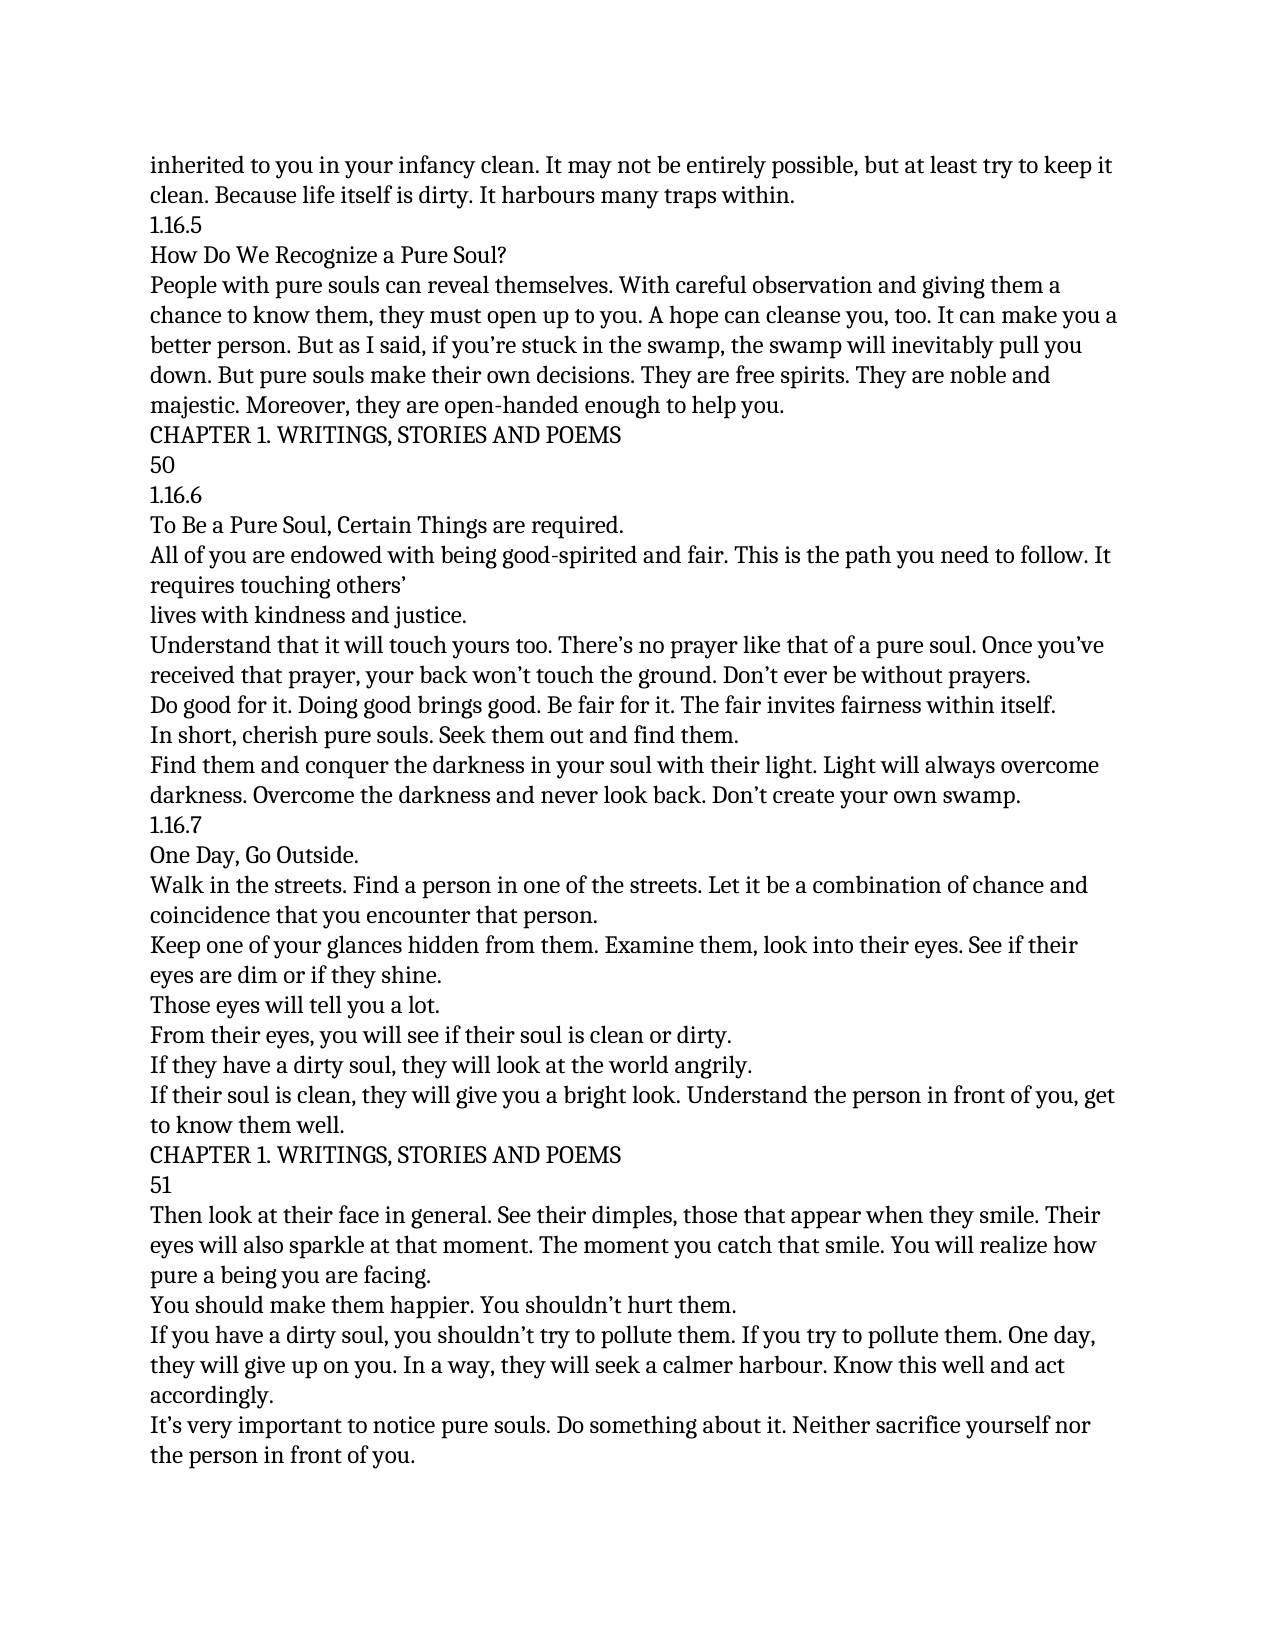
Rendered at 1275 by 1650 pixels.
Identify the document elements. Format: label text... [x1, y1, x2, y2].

text If their soul is clean, they will give you a bright look. Understand the person in front of you, get to know them well. [150, 1080, 1125, 1140]
text Then look at their face in general. See their dimples, those that appear when they smile. Their eyes will also sparkle at that moment. The moment you catch that smile. You will realize how pure a being you are facing. [150, 1200, 1125, 1290]
text 1.16.7 [150, 810, 1125, 840]
text One Day, Go Outside. [150, 840, 1125, 870]
text 1.16.5 [150, 210, 1125, 240]
text All of you are endowed with being good-spirited and fair. This is the path you need to follow. It requires touching others’ [150, 540, 1125, 600]
text People with pure souls can reveal themselves. With careful observation and giving them a chance to know them, they must open up to you. A hope can cleanse you, too. It can make you a better person. But as I said, if you’re stuck in the swamp, the swamp will inevitably pull you down. But pure souls make their own decisions. They are free spirits. They are noble and majestic. Moreover, they are open-handed enough to help you. [150, 270, 1125, 420]
text You should make them happier. You shouldn’t hurt them. [150, 1290, 1125, 1320]
text 50 [150, 450, 1125, 480]
text If they have a dirty soul, they will look at the world angrily. [150, 1050, 1125, 1080]
text Those eyes will tell you a lot. [150, 990, 1125, 1020]
text Walk in the streets. Find a person in one of the streets. Let it be a combination of chance and coincidence that you encounter that person. [150, 870, 1125, 930]
text To Be a Pure Soul, Certain Things are required. [150, 510, 1125, 540]
text lives with kindness and justice. [150, 600, 1125, 630]
text CHAPTER 1. WRITINGS, STORIES AND POEMS [150, 420, 1125, 450]
text How Do We Recognize a Pure Soul? [150, 240, 1125, 270]
text In short, cherish pure souls. Seek them out and find them. [150, 720, 1125, 750]
text CHAPTER 1. WRITINGS, STORIES AND POEMS [150, 1140, 1125, 1170]
text Understand that it will touch yours too. There’s no prayer like that of a pure soul. Once you’ve received that prayer, your back won’t touch the ground. Don’t ever be without prayers. [150, 630, 1125, 690]
text From their eyes, you will see if their soul is clean or dirty. [150, 1020, 1125, 1050]
text If you have a dirty soul, you shouldn’t try to pollute them. If you try to pollute them. One day, they will give up on you. In a way, they will seek a calmer harbour. Know this well and act accordingly. [150, 1320, 1125, 1410]
text Find them and conquer the darkness in your soul with their light. Light will always overcome darkness. Overcome the darkness and never look back. Don’t create your own swamp. [150, 750, 1125, 810]
text It’s very important to notice pure souls. Do something about it. Neither sacrifice yourself nor the person in front of you. [150, 1410, 1125, 1470]
text 1.16.6 [150, 480, 1125, 510]
text Do good for it. Doing good brings good. Be fair for it. The fair invites fairness within itself. [150, 690, 1125, 720]
text Keep one of your glances hidden from them. Examine them, look into their eyes. See if their eyes are dim or if they shine. [150, 930, 1125, 990]
text 51 [150, 1170, 1125, 1200]
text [150, 150, 1125, 210]
